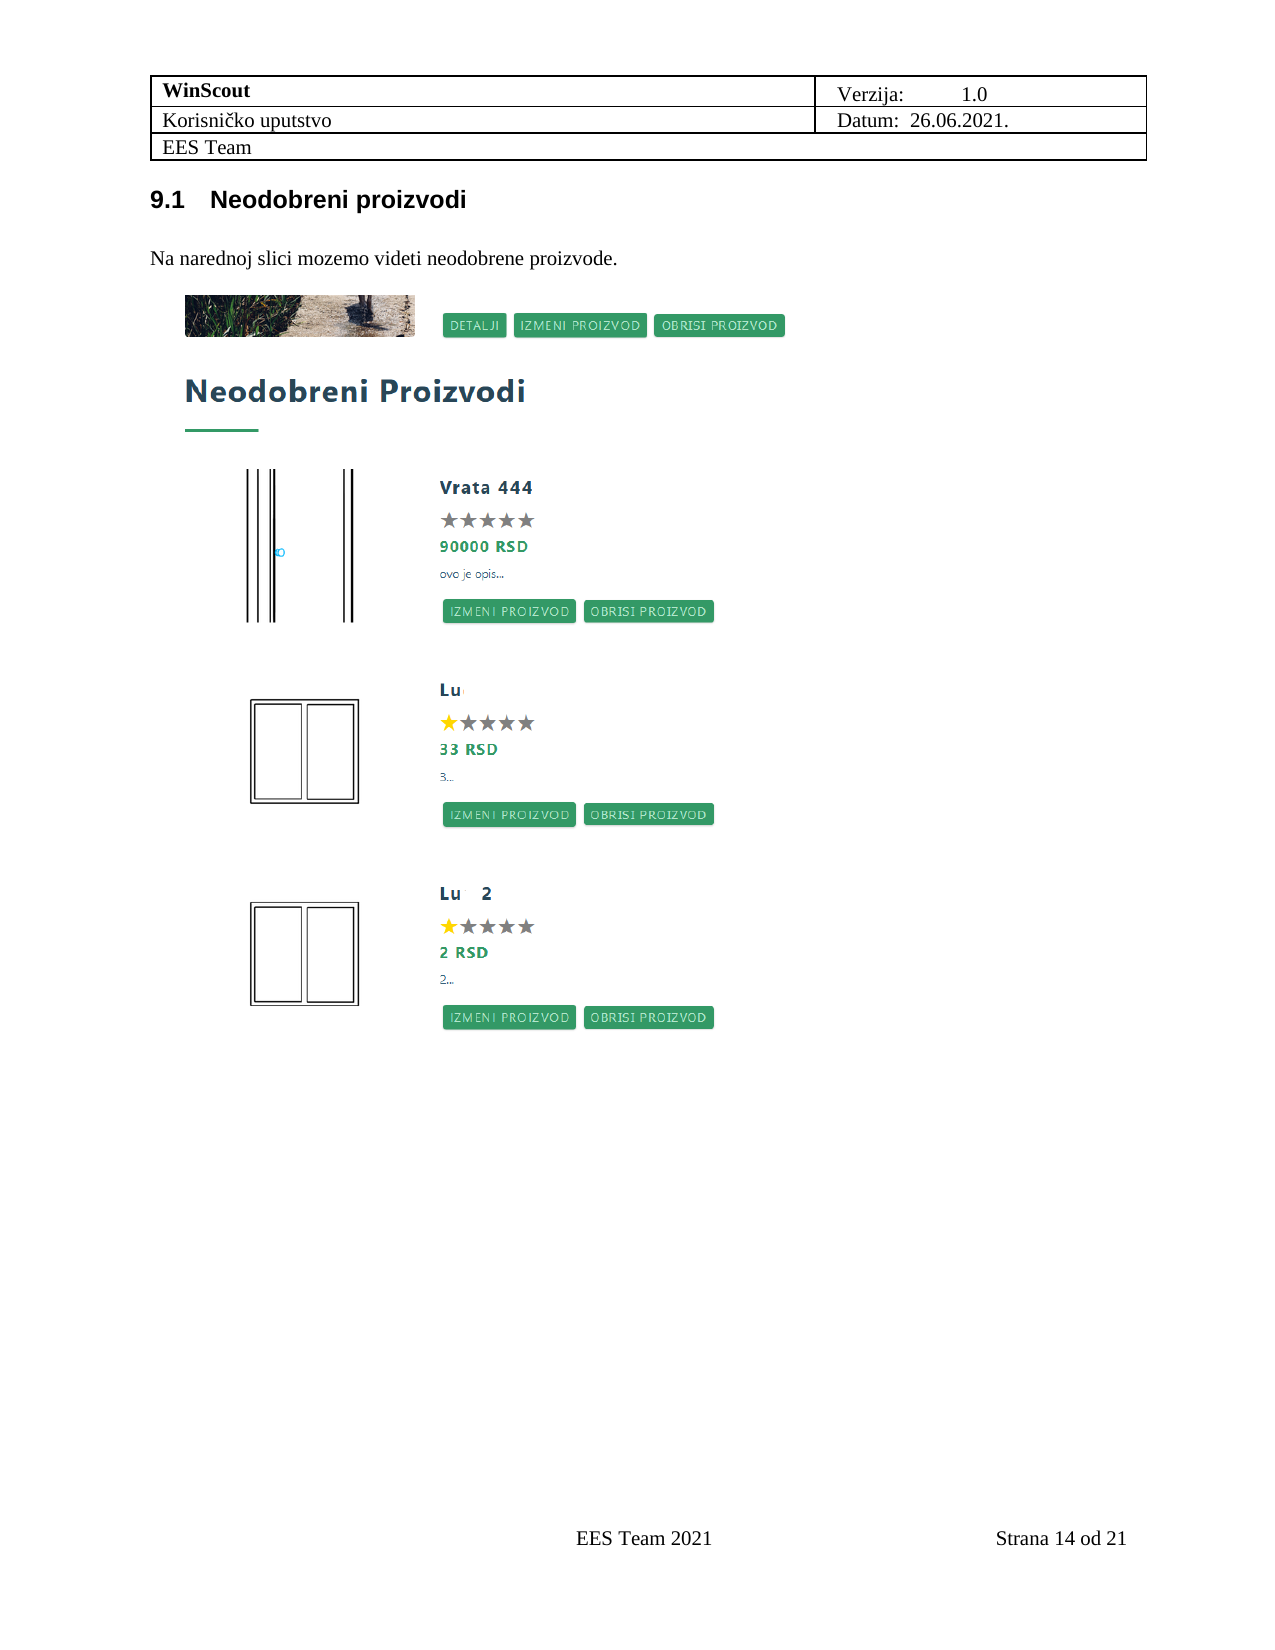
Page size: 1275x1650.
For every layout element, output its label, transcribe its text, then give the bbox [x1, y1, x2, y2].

picture [150, 295, 1124, 1066]
subtitle Neodobreni proizvodi [150, 185, 1125, 214]
text Na narednoj slici mozemo videti neodobrene proizvode. [150, 245, 1125, 270]
